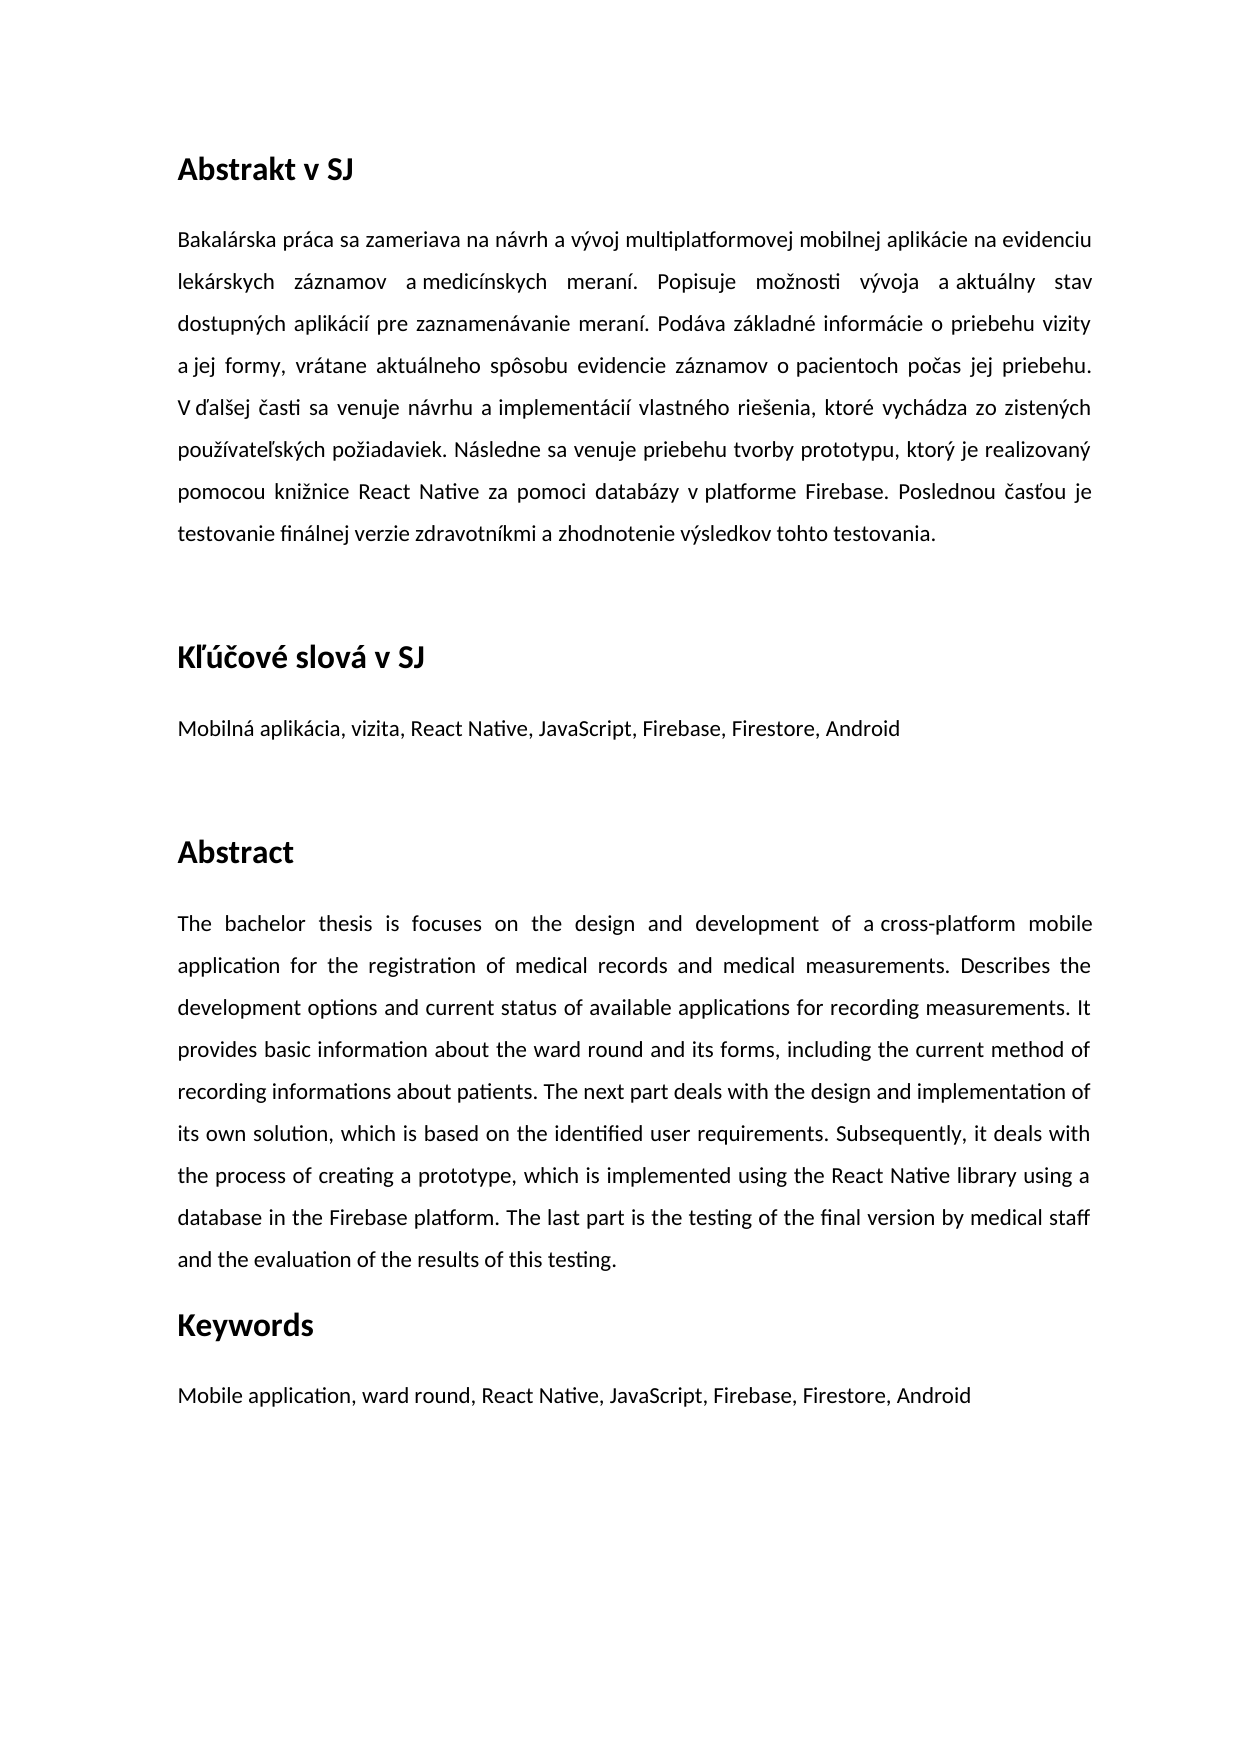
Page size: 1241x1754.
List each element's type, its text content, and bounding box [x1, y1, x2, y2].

text The bachelor thesis is focuses on the design and development of a cross-platform mobile application for the registration of medical records and medical measurements. Describes the development options and current status of available applications for recording measurements. It provides basic information about the ward round and its forms, including the current method of recording informations about patients. The next part deals with the design and implementation of its own solution, which is based on the identified user requirements. Subsequently, it deals with the process of creating a prototype, which is implemented using the React Native library using a database in the Firebase platform. The last part is the testing of the final version by medical staff and the evaluation of the results of this testing. [177, 909, 1092, 1273]
text Mobilná aplikácia, vizita, React Native, JavaScript, Firebase, Firestore, Android [177, 714, 1092, 742]
text Bakalárska práca sa zameriava na návrh a vývoj multiplatformovej mobilnej aplikácie na evidenciu lekárskych záznamov a medicínskych meraní. Popisuje možnosti vývoja a aktuálny stav dostupných aplikácií pre zaznamenávanie meraní. Podáva základné informácie o priebehu vizity a jej formy, vrátane aktuálneho spôsobu evidencie záznamov o pacientoch počas jej priebehu. V ďalšej časti sa venuje návrhu a implementácií vlastného riešenia, ktoré vychádza zo zistených používateľských požiadaviek. Následne sa venuje priebehu tvorby prototypu, ktorý je realizovaný pomocou knižnice React Native za pomoci databázy v platforme Firebase. Poslednou časťou je testovanie finálnej verzie zdravotníkmi a zhodnotenie výsledkov tohto testovania. [177, 225, 1092, 547]
text Kľúčové slová v SJ [177, 637, 1092, 677]
text Abstrakt v SJ [177, 148, 1092, 188]
text Mobile application, ward round, React Native, JavaScript, Firebase, Firestore, Android [177, 1381, 1092, 1409]
text Keywords [177, 1304, 1092, 1344]
text Abstract [177, 832, 1092, 872]
